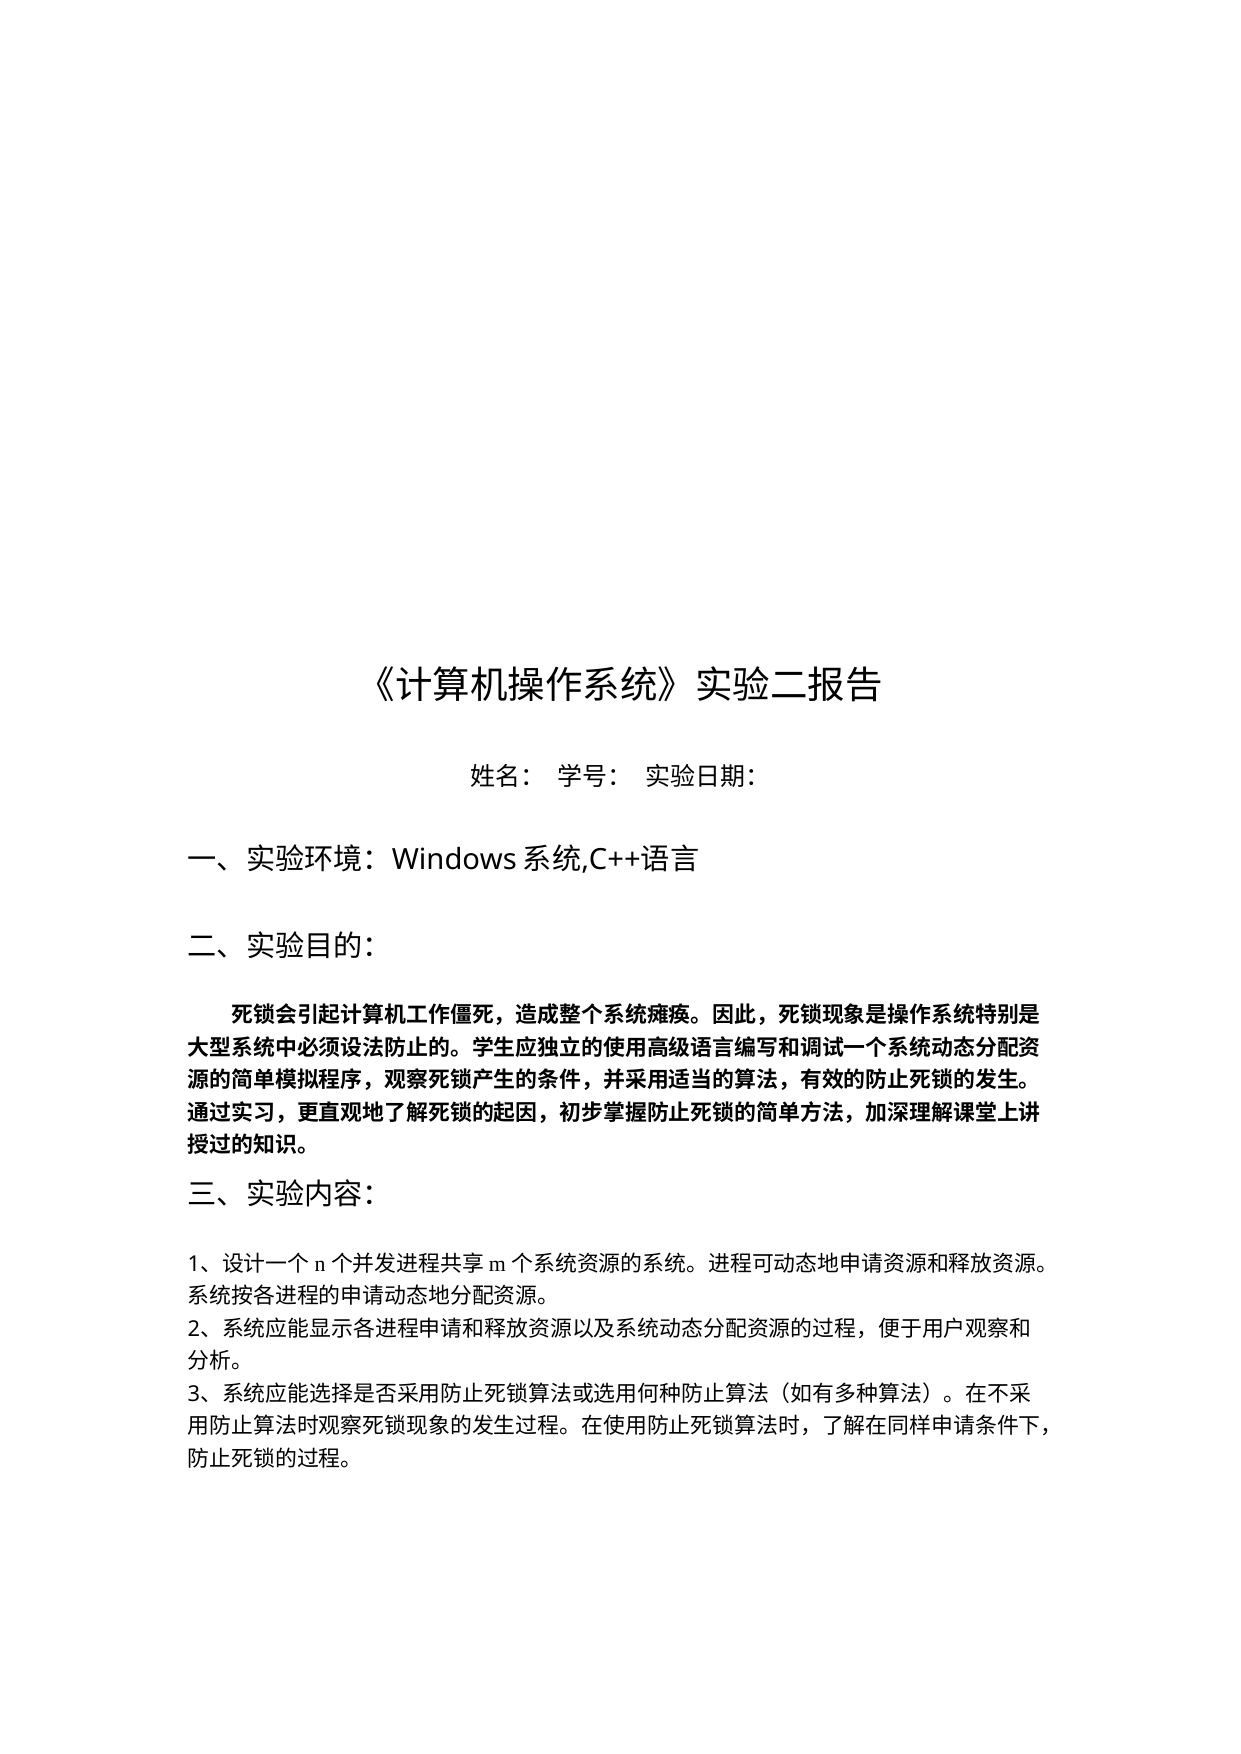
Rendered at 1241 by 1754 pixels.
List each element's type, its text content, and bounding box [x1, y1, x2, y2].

text 一、实验环境：Windows系统,C++语言 [187, 825, 1053, 890]
text 3、系统应能选择是否采用防止死锁算法或选用何种防止算法（如有多种算法）。在不采用防止算法时观察死锁现象的发生过程。在使用防止死锁算法时，了解在同样申请条件下，防止死锁的过程。 [187, 1376, 1053, 1473]
text 2、系统应能显示各进程申请和释放资源以及系统动态分配资源的过程，便于用户观察和分析。 [187, 1311, 1053, 1376]
text 二、实验目的： [187, 911, 1053, 976]
list 三、实验内容： [187, 1159, 1053, 1224]
text 死锁会引起计算机工作僵死，造成整个系统瘫痪。因此，死锁现象是操作系统特别是大型系统中必须设法防止的。学生应独立的使用高级语言编写和调试一个系统动态分配资源的简单模拟程序，观察死锁产生的条件，并采用适当的算法，有效的防止死锁的发生。通过实习，更直观地了解死锁的起因，初步掌握防止死锁的简单方法，加深理解课堂上讲授过的知识。 [187, 997, 1053, 1159]
text 《计算机操作系统》实验二报告 [187, 649, 1053, 714]
text 姓名： 学号： 实验日期： [187, 742, 1053, 807]
text 1、设计一个 n 个并发进程共享 m 个系统资源的系统。进程可动态地申请资源和释放资源。系统按各进程的申请动态地分配资源。 [187, 1246, 1053, 1311]
